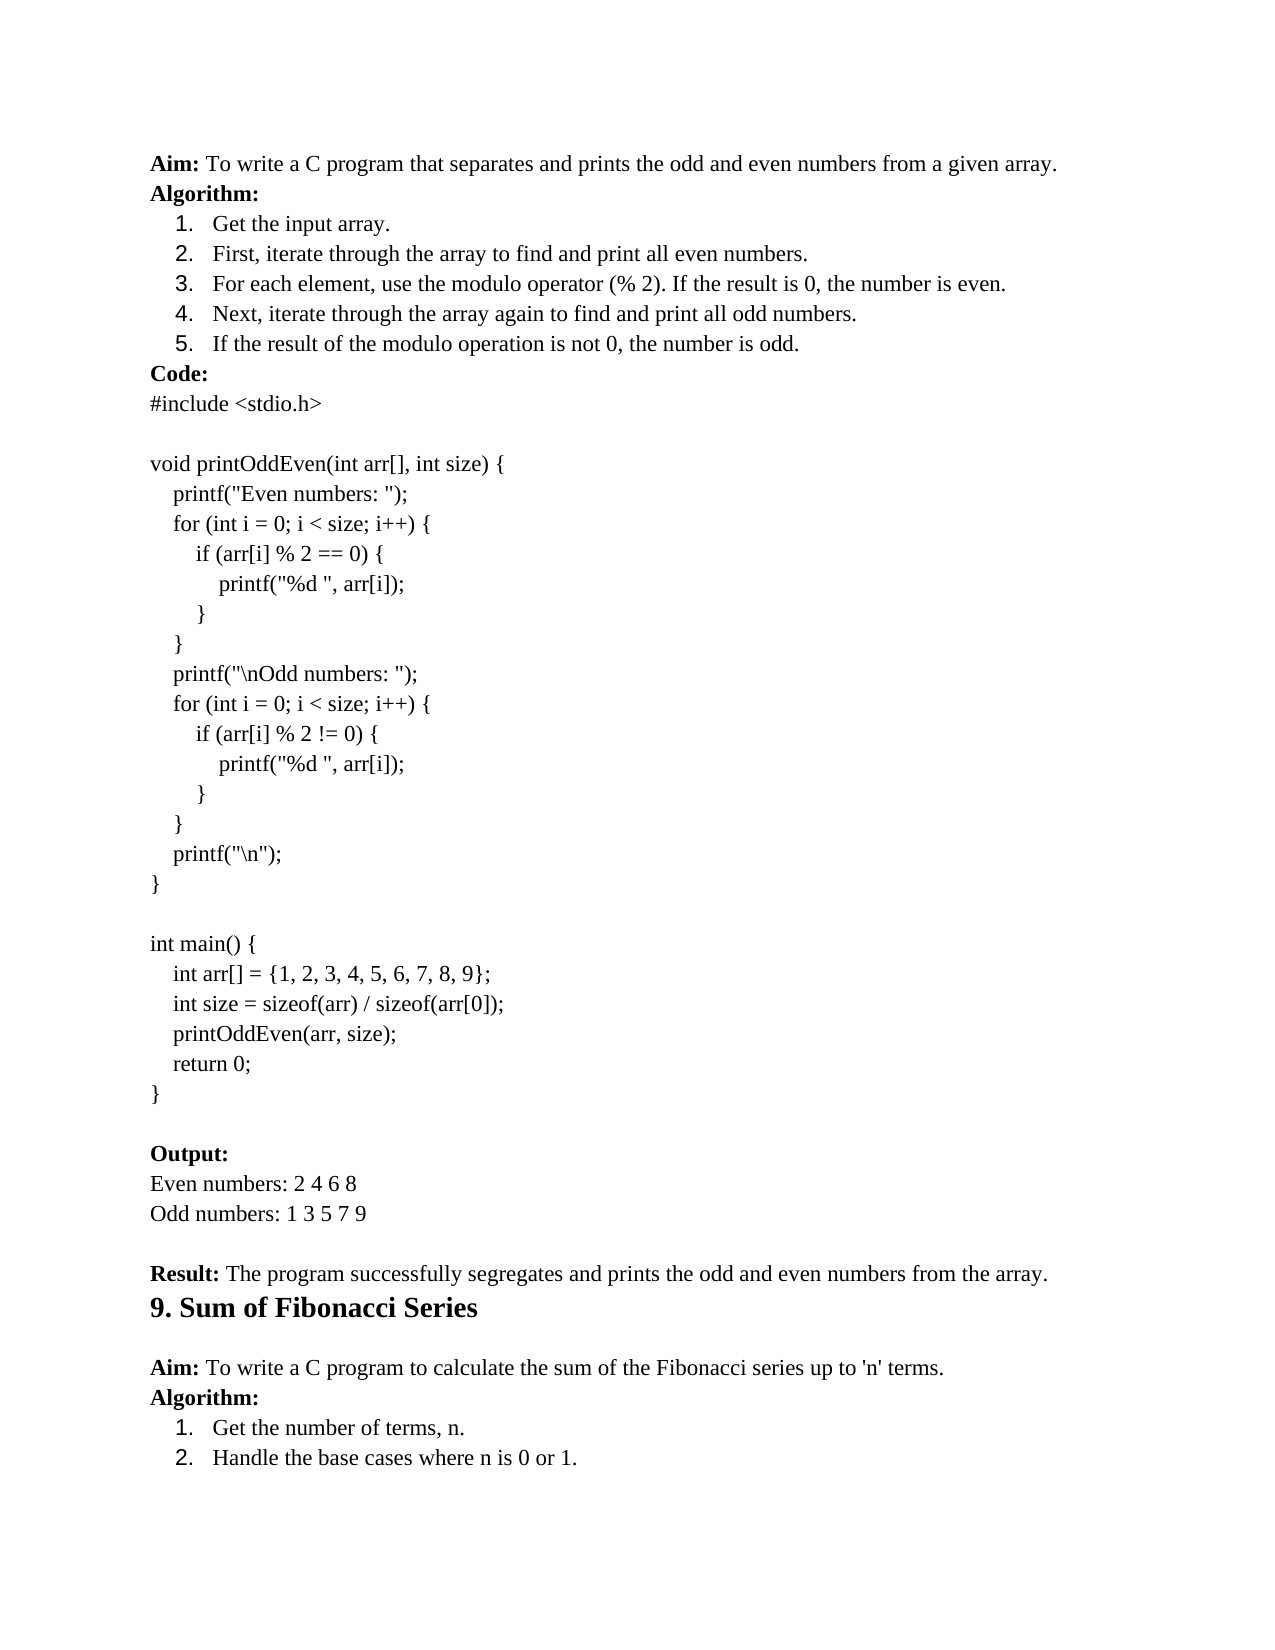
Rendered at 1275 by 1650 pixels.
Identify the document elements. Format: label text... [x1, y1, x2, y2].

list First, iterate through the array to find and print all even numbers. [175, 240, 1125, 267]
text #include <stdio.h> void printOddEven(int arr[], int size) { printf("Even numbers: "); for (int i = 0; i < size; i++) { if (arr[i] % 2 == 0) { printf("%d ", arr[i]); } } printf("\nOdd numbers: "); for (int i = 0; i < size; i++) { if (arr[i] % 2 != 0) { printf("%d ", arr[i]); } } printf("\n"); } int main() { int arr[] = {1, 2, 3, 4, 5, 6, 7, 8, 9}; int size = sizeof(arr) / sizeof(arr[0]); printOddEven(arr, size); return 0; } [150, 391, 1125, 1137]
text Output: [150, 1141, 1125, 1167]
text Aim: To write a C program to calculate the sum of the Fibonacci series up to 'n' terms. [150, 1354, 1125, 1380]
text Code: [150, 361, 1125, 387]
text Even numbers: 2 4 6 8 Odd numbers: 1 3 5 7 9 [150, 1171, 1125, 1257]
list For each element, use the modulo operator (% 2). If the result is 0, the number is even. [175, 270, 1125, 297]
list If the result of the modulo operation is not 0, the number is odd. [175, 330, 1125, 357]
list Get the number of terms, n. [175, 1414, 1125, 1440]
text Result: The program successfully segregates and prints the odd and even numbers from the array. [150, 1261, 1125, 1287]
text Algorithm: [150, 180, 1125, 206]
text Algorithm: [150, 1384, 1125, 1410]
list Next, iterate through the array again to find and print all odd numbers. [175, 300, 1125, 327]
text Aim: To write a C program that separates and prints the odd and even numbers from a given array. [150, 150, 1125, 176]
list Get the input array. [175, 210, 1125, 236]
list Handle the base cases where n is 0 or 1. [175, 1444, 1125, 1470]
subtitle 9. Sum of Fibonacci Series [150, 1291, 1125, 1324]
